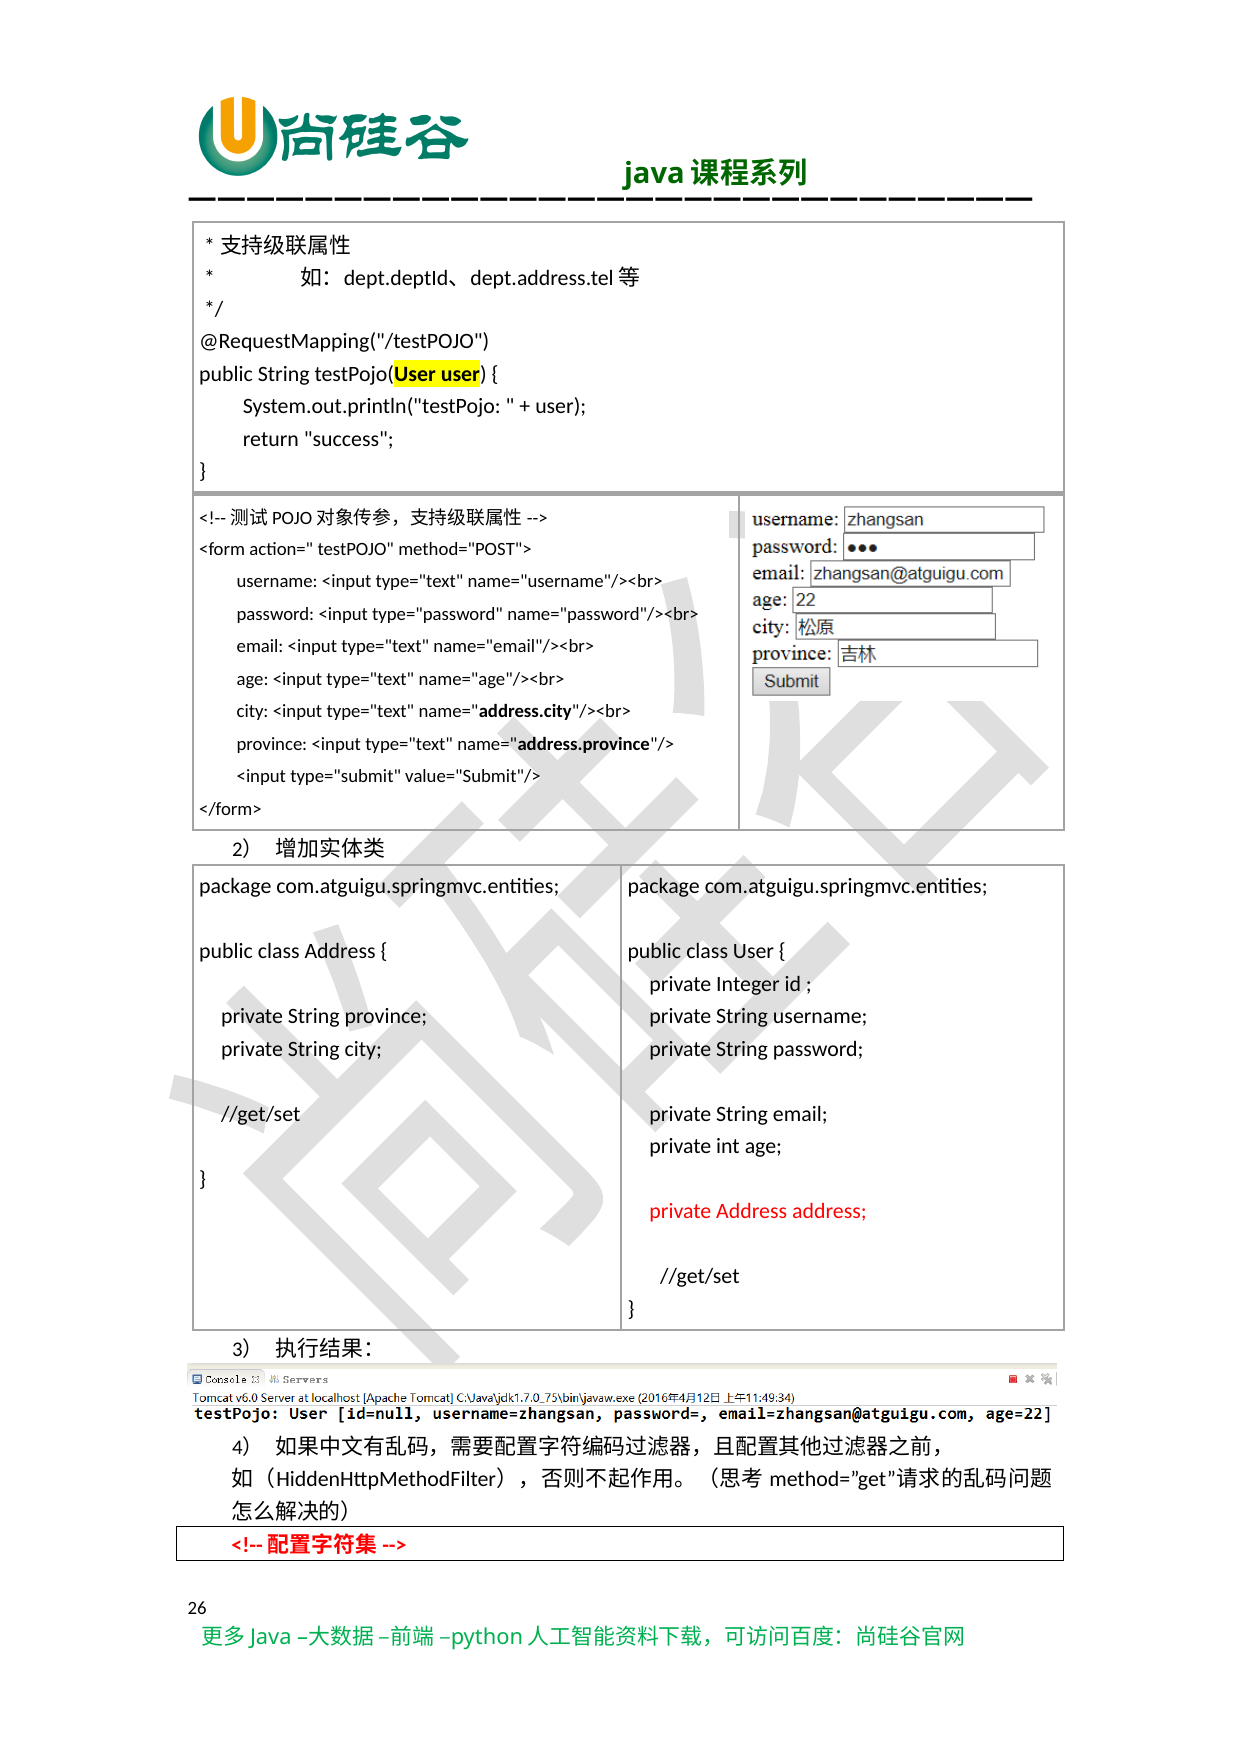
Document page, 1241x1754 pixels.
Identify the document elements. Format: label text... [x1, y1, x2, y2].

picture [187, 1363, 1057, 1425]
list 增加实体类 [232, 831, 1053, 863]
table_header package com.atguigu.springmvc.entities; public class User { private Integer id ; private String username; private String password; private String email; private int age; private Address address; //get/set } [622, 866, 1063, 1329]
picture [187, 88, 476, 184]
list 执行结果： [232, 1331, 1053, 1363]
text 如（HiddenHttpMethodFilter），否则不起作用。（思考method=”get”请求的乱码问题怎么解决的） [231, 1461, 1053, 1526]
picture [745, 499, 1054, 701]
table_header package com.atguigu.springmvc.entities; public class Address { private String province; private String city; //get/set } [194, 866, 620, 1329]
list 如果中文有乱码，需要配置字符编码过滤器，且配置其他过滤器之前， [232, 1428, 1053, 1461]
table_header <!-- 测试 POJO 对象传参，支持级联属性 --> <form action=" testPOJO" method="POST"> username: <input type="text" name="username"/><br> password: <input type="password" name="password"/><br> email: <input type="text" name="email"/><br> age: <input type="text" name="age"/><br> city: <input type="text" name="address.city"/><br> province: <input type="text" name="address.province"/> <input type="submit" value="Submit"/> </form> [194, 496, 738, 829]
table_header [740, 496, 1063, 829]
